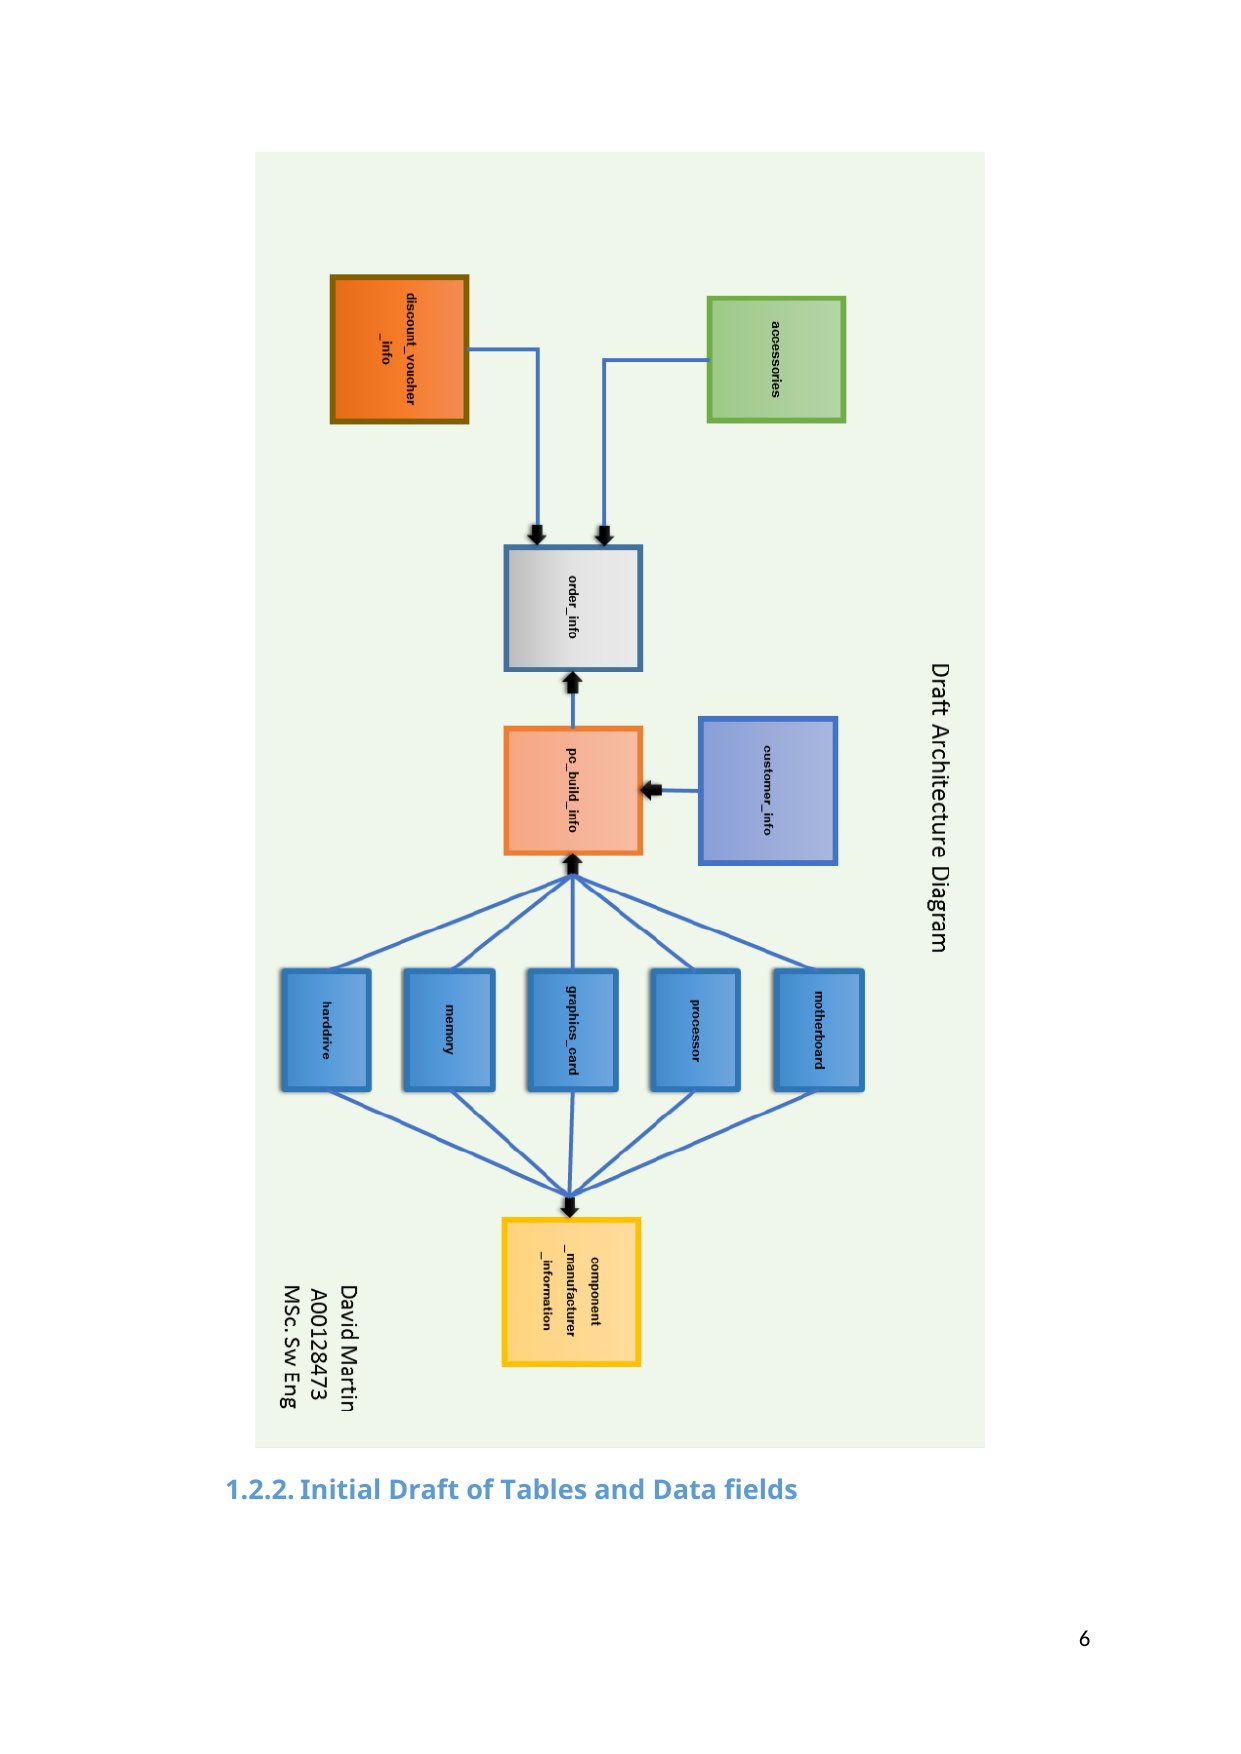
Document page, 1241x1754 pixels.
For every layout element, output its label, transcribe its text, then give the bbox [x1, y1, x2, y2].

picture [255, 153, 984, 1448]
subtitle Initial Draft of Tables and Data fields [225, 1471, 1090, 1507]
